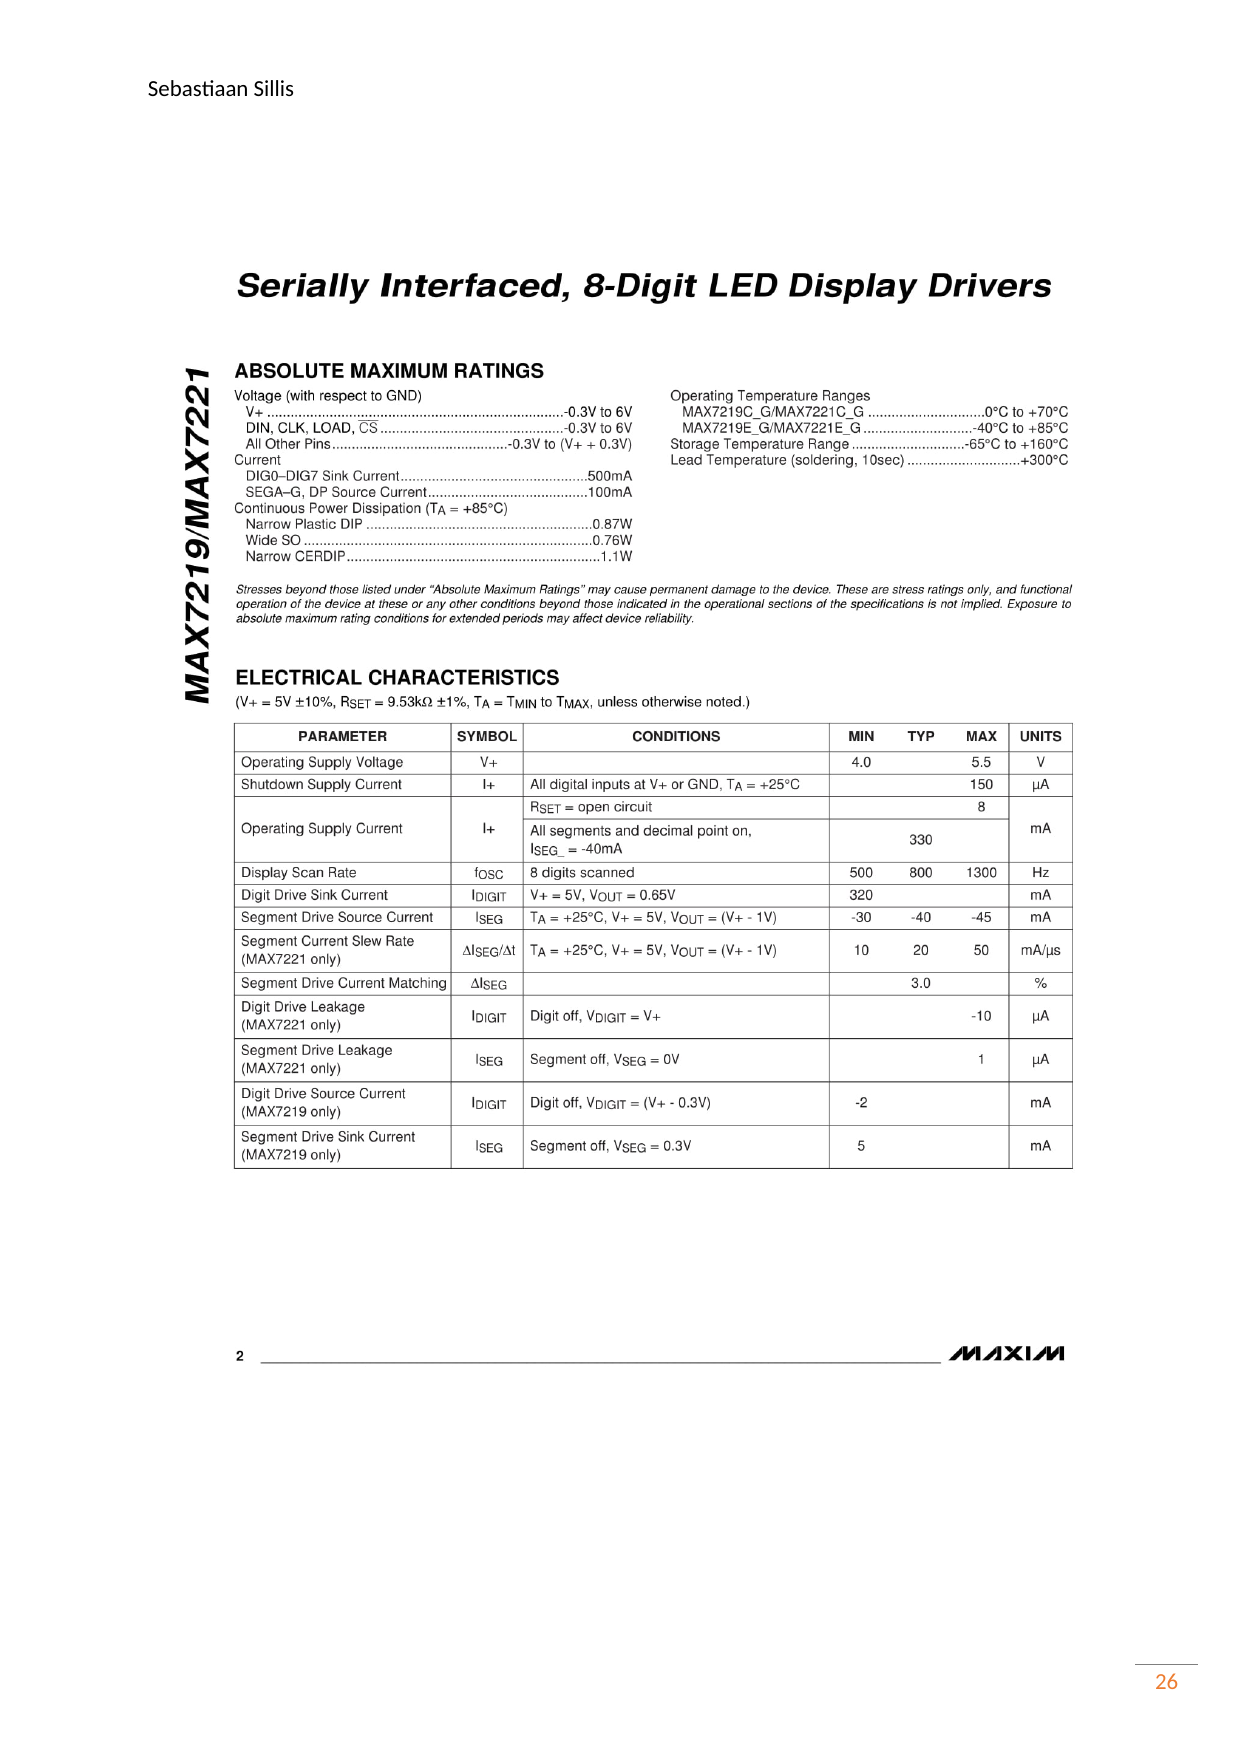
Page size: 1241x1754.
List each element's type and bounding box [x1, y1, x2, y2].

picture [147, 147, 1179, 1483]
